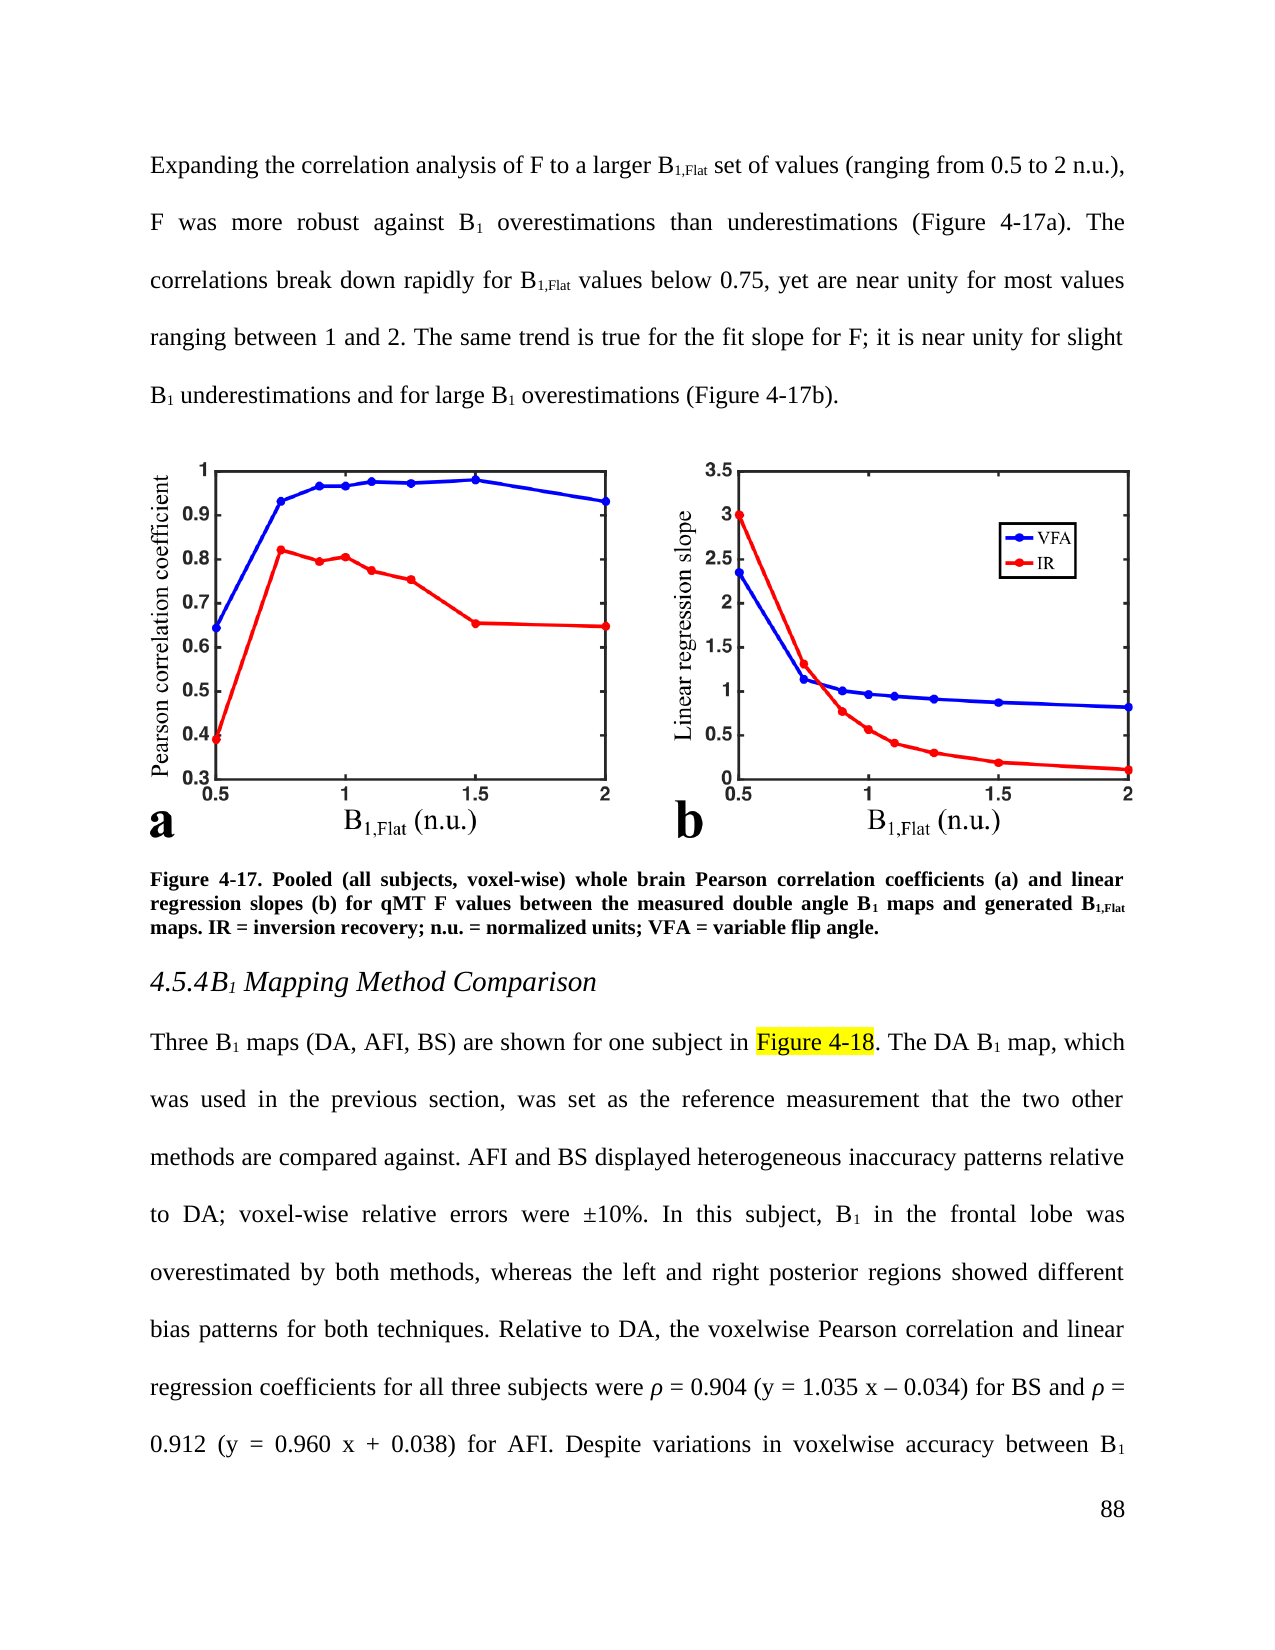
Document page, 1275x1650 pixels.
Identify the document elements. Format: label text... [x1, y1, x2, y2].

subtitle B1 Mapping Method Comparison [150, 964, 1125, 997]
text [150, 1027, 1125, 1458]
picture [150, 462, 1133, 838]
